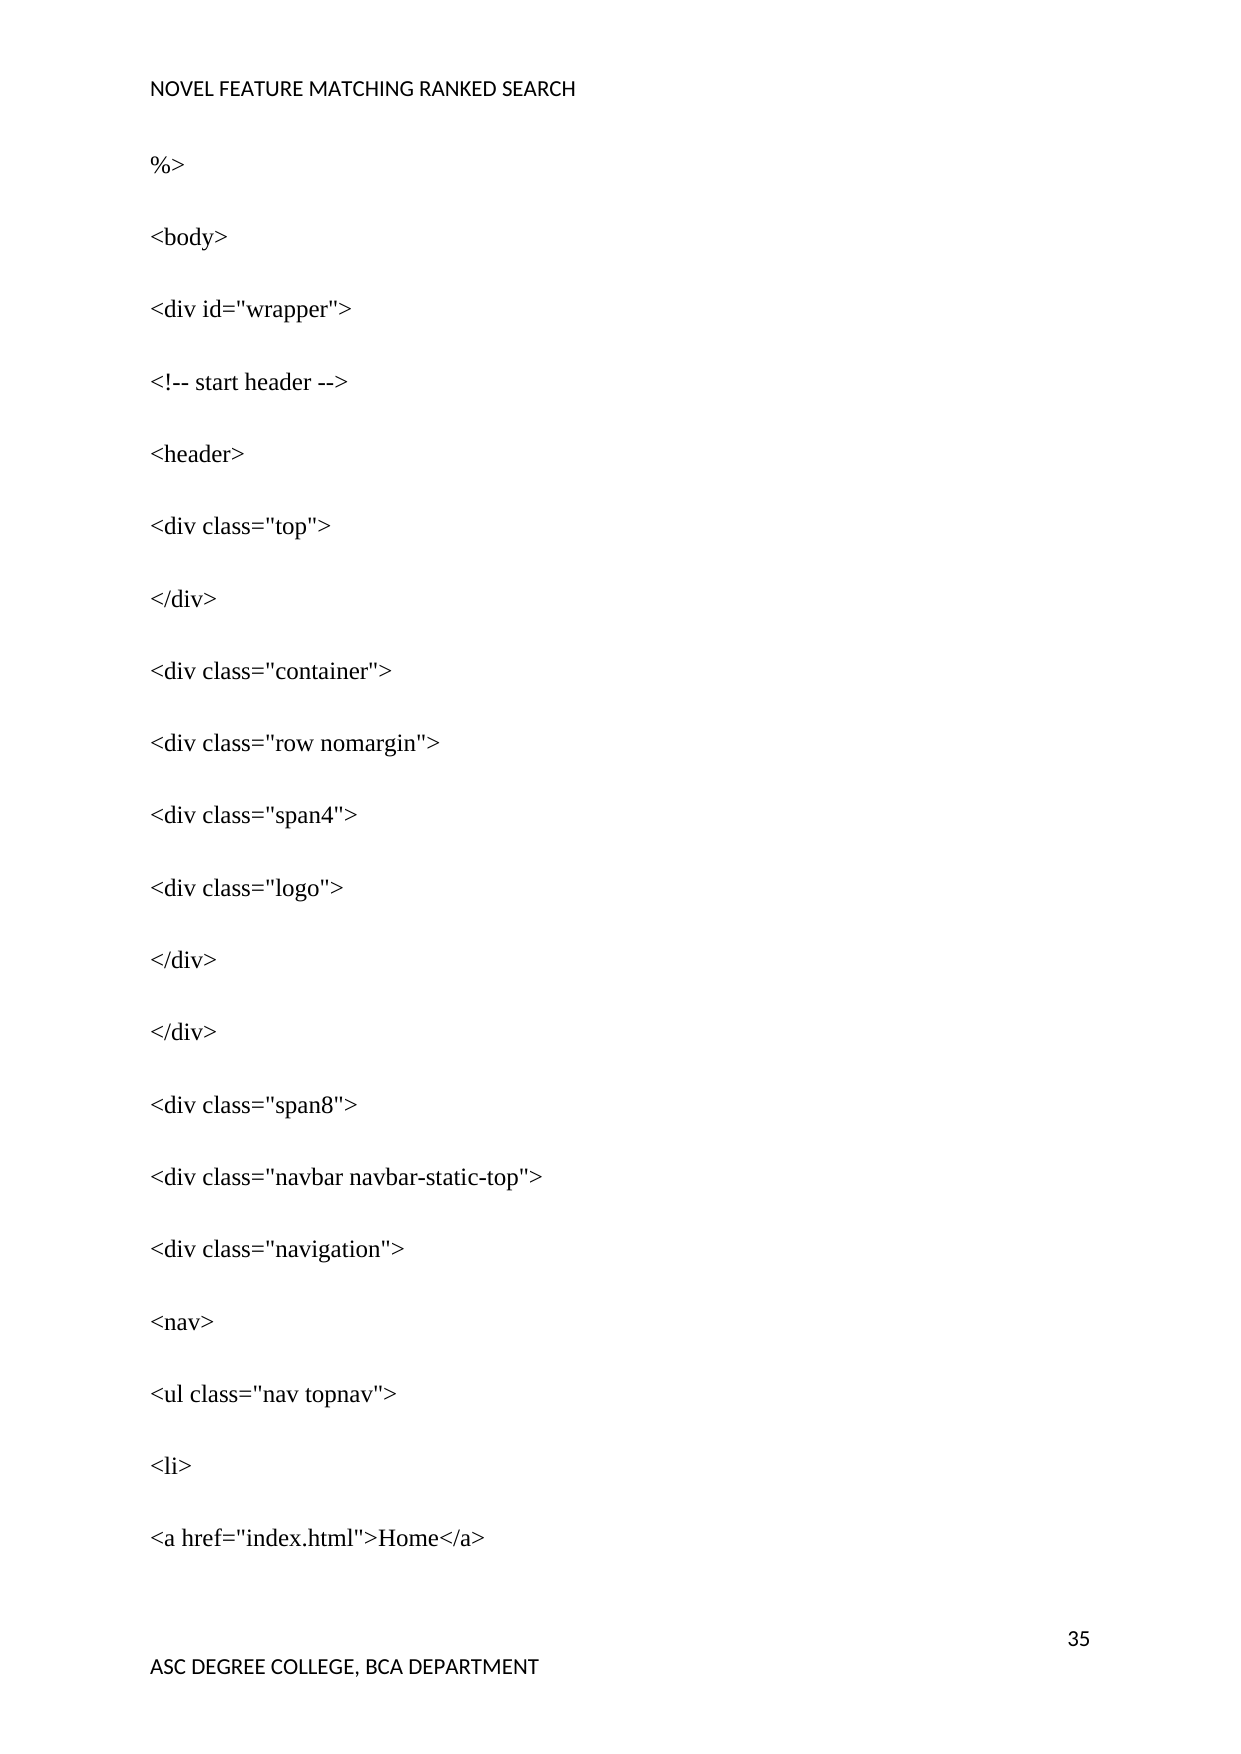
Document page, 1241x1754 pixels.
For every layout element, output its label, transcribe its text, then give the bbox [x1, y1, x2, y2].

subtitle <body> [150, 222, 1090, 251]
subtitle <div class="logo"> [150, 873, 1090, 902]
subtitle <div class="navigation"> [150, 1234, 1090, 1263]
subtitle <li> [150, 1451, 1090, 1480]
subtitle <div class="span4"> [150, 801, 1090, 829]
subtitle %> [150, 150, 1090, 179]
subtitle <div id="wrapper"> [150, 294, 1090, 323]
subtitle <header> [150, 439, 1090, 468]
subtitle <div class="navbar navbar-static-top"> [150, 1162, 1090, 1191]
subtitle <div class="top"> [150, 511, 1090, 540]
subtitle </div> [150, 584, 1090, 612]
subtitle <ul class="nav topnav"> [150, 1379, 1090, 1408]
subtitle </div> [150, 1017, 1090, 1046]
subtitle <!-- start header --> [150, 367, 1090, 396]
subtitle <nav> [150, 1307, 1090, 1335]
subtitle <div class="container"> [150, 656, 1090, 685]
subtitle <div class="row nomargin"> [150, 728, 1090, 757]
subtitle <a href="index.html">Home</a> [150, 1523, 1090, 1552]
subtitle </div> [150, 945, 1090, 974]
subtitle <div class="span8"> [150, 1090, 1090, 1118]
